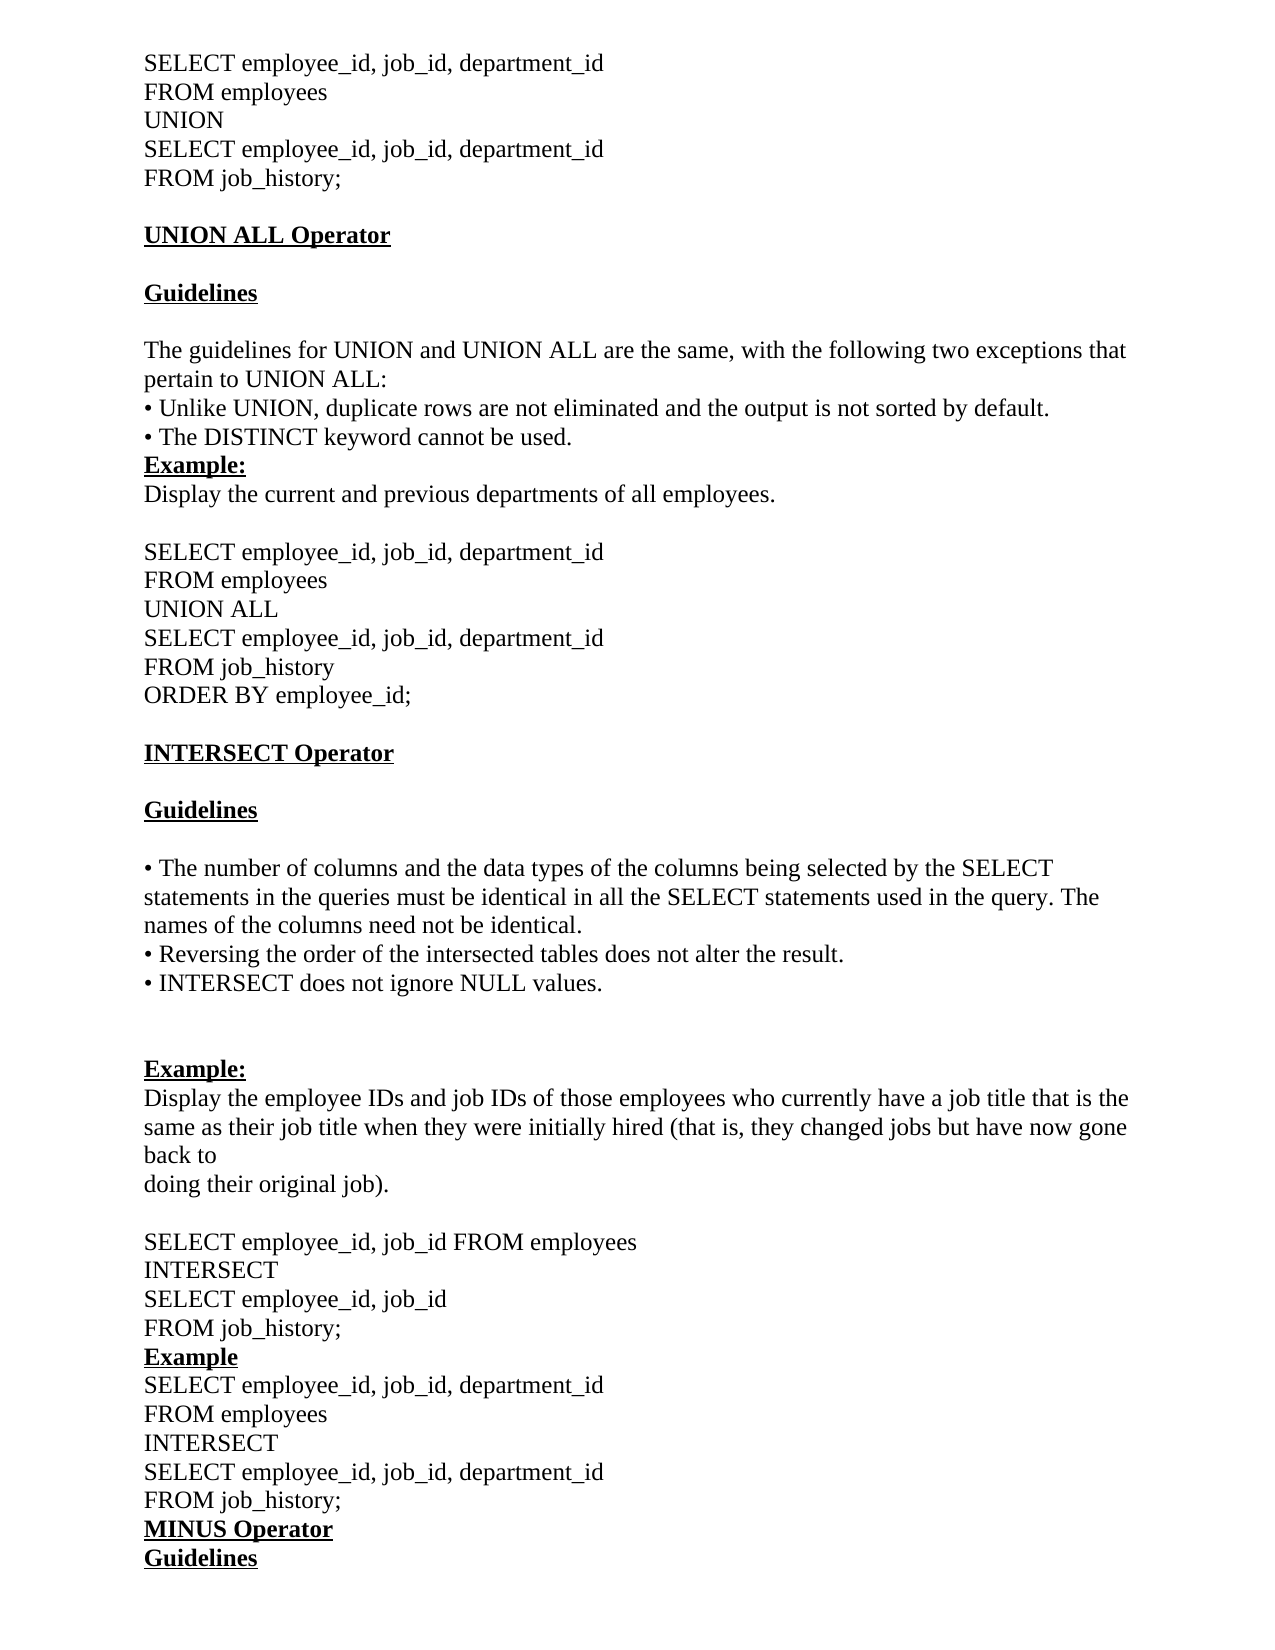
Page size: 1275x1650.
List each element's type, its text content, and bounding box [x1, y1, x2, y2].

text Example [143, 1342, 1144, 1370]
text Guidelines [143, 795, 1144, 824]
text UNION [143, 105, 1144, 134]
text FROM job_history; [143, 1485, 1144, 1514]
text SELECT employee_id, job_id [143, 1284, 1144, 1313]
text SELECT employee_id, job_id, department_id [143, 48, 1144, 77]
text • INTERSECT does not ignore NULL values. [143, 968, 1144, 997]
text UNION ALL Operator [143, 220, 1144, 249]
text Guidelines [143, 278, 1144, 307]
text FROM job_history; [143, 163, 1144, 192]
text • Unlike UNION, duplicate rows are not eliminated and the output is not sorted by default. [143, 393, 1144, 422]
text Display the employee IDs and job IDs of those employees who currently have a job title that is the same as their job title when they were initially hired (that is, they changed jobs but have now gone back to [143, 1083, 1144, 1169]
text The guidelines for UNION and UNION ALL are the same, with the following two exceptions that pertain to UNION ALL: [143, 335, 1144, 393]
text Example: [143, 450, 1144, 479]
text FROM job_history [143, 652, 1144, 680]
text SELECT employee_id, job_id, department_id [143, 134, 1144, 163]
text UNION ALL [143, 594, 1144, 623]
text doing their original job). [143, 1169, 1144, 1198]
text FROM employees [143, 1399, 1144, 1428]
text Display the current and previous departments of all employees. [143, 479, 1144, 508]
text INTERSECT [143, 1255, 1144, 1284]
text INTERSECT Operator [143, 738, 1144, 767]
text Guidelines [143, 1543, 1144, 1572]
text ORDER BY employee_id; [143, 680, 1144, 709]
text SELECT employee_id, job_id, department_id [143, 623, 1144, 652]
text FROM employees [143, 565, 1144, 594]
text INTERSECT [143, 1428, 1144, 1457]
text • The number of columns and the data types of the columns being selected by the SELECT statements in the queries must be identical in all the SELECT statements used in the query. The names of the columns need not be identical. [143, 853, 1144, 939]
text Example: [143, 1054, 1144, 1083]
text SELECT employee_id, job_id FROM employees [143, 1227, 1144, 1255]
text FROM job_history; [143, 1313, 1144, 1342]
text SELECT employee_id, job_id, department_id [143, 1457, 1144, 1485]
text • Reversing the order of the intersected tables does not alter the result. [143, 939, 1144, 968]
text FROM employees [143, 77, 1144, 105]
text MINUS Operator [143, 1514, 1144, 1543]
text SELECT employee_id, job_id, department_id [143, 537, 1144, 565]
text SELECT employee_id, job_id, department_id [143, 1370, 1144, 1399]
text • The DISTINCT keyword cannot be used. [143, 422, 1144, 450]
